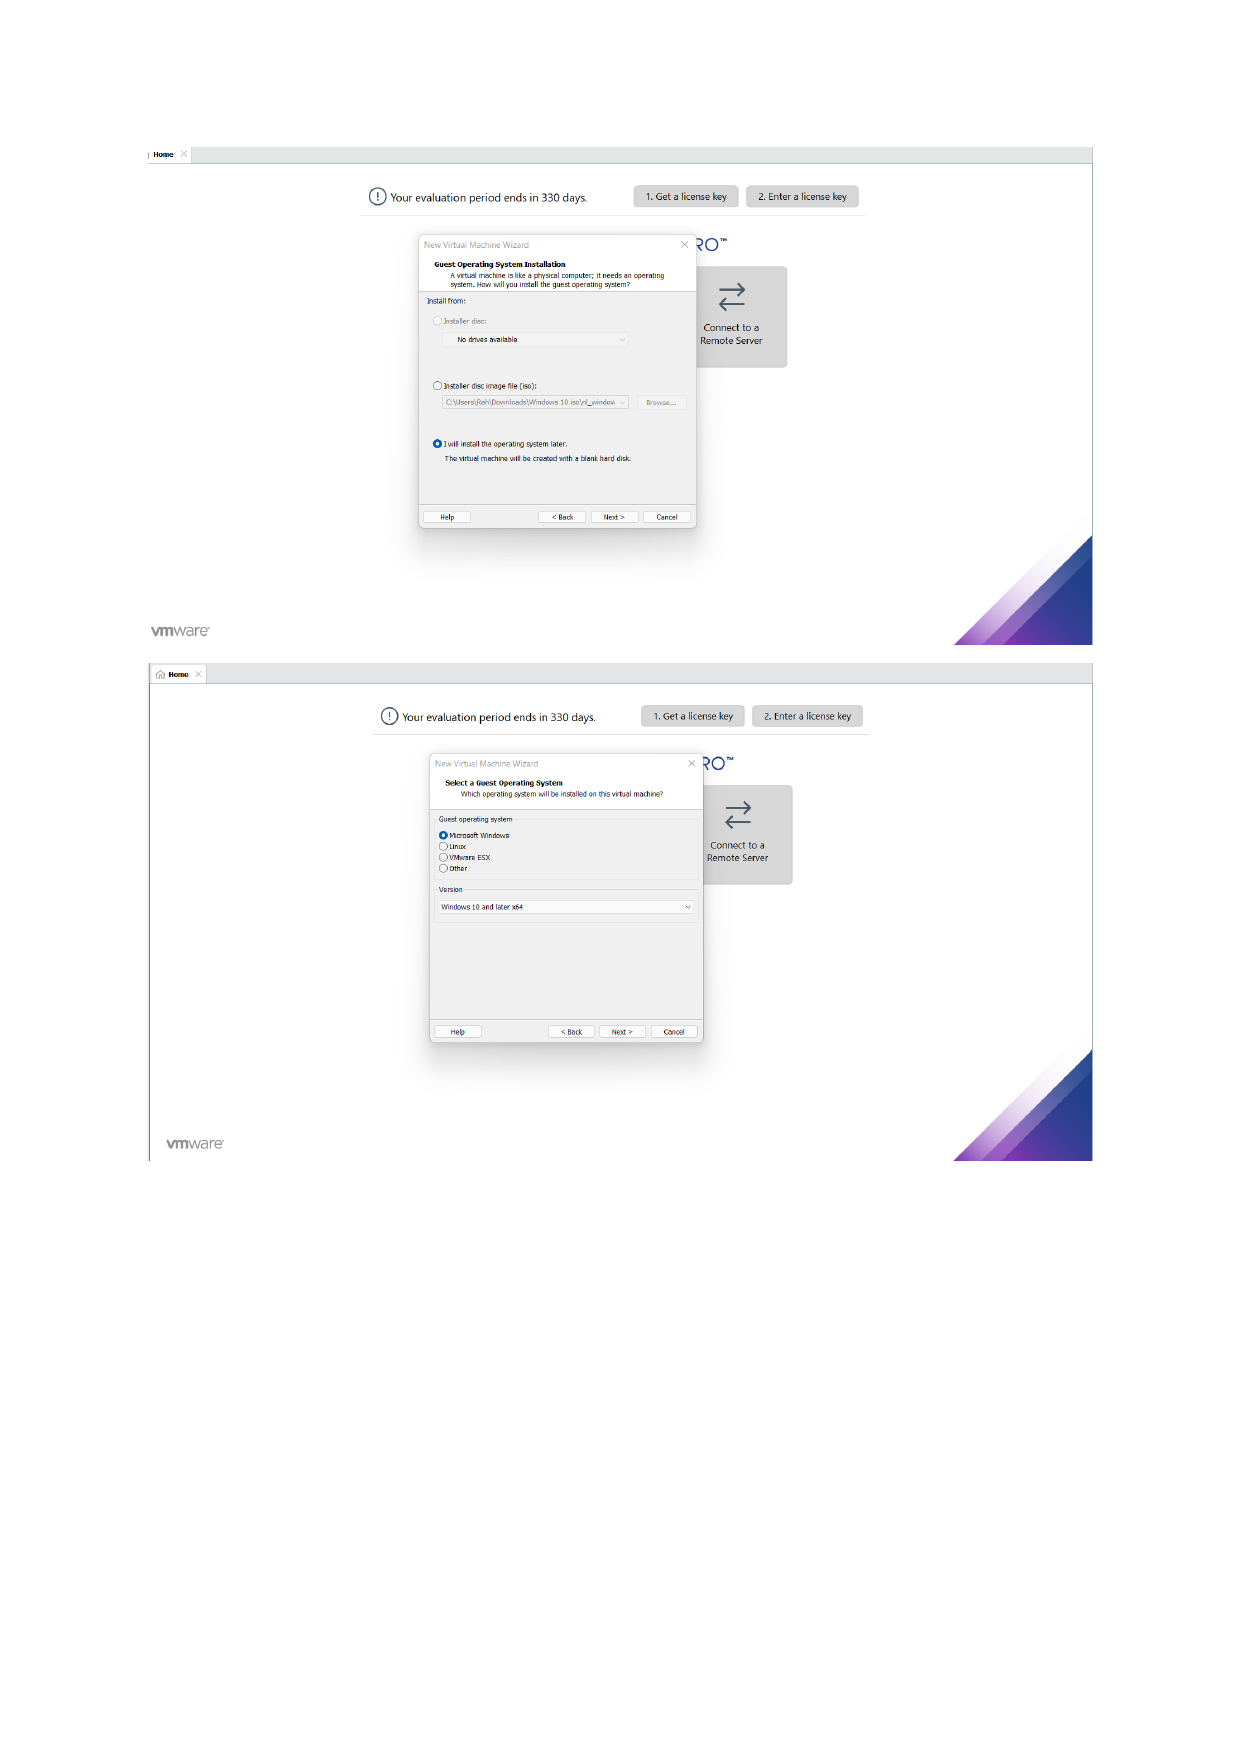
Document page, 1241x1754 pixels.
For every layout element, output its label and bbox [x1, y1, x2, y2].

picture [147, 663, 1093, 1161]
picture [147, 147, 1093, 645]
